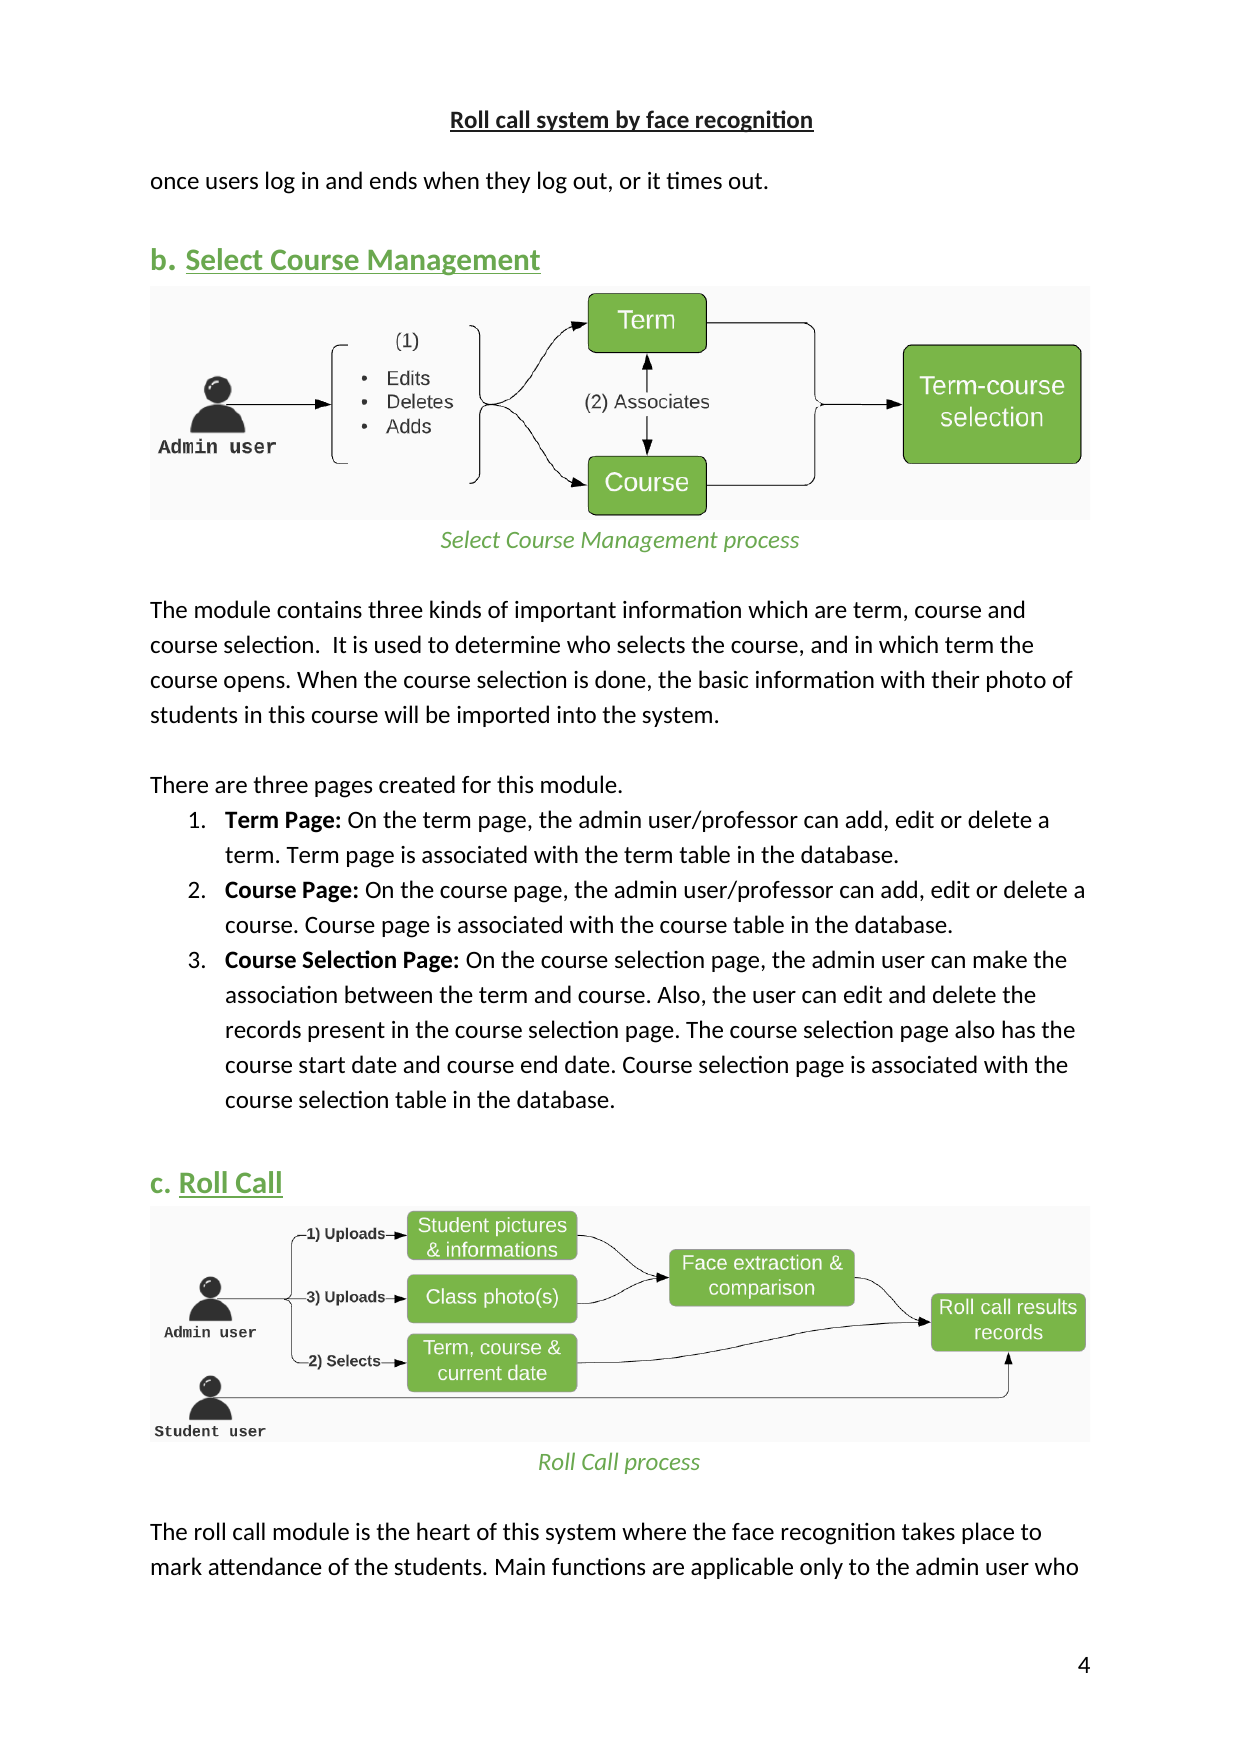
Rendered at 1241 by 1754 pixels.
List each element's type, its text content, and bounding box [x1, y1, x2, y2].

picture [150, 286, 1091, 520]
text c. Roll Call [150, 1163, 1090, 1201]
text The module contains three kinds of important information which are term, course and course selection. It is used to determine who selects the course, and in which term the course opens. When the course selection is done, the basic information with their photo of students in this course will be imported into the system. [150, 594, 1090, 730]
picture [150, 1206, 1091, 1442]
text b. Select Course Management [150, 234, 1090, 279]
text There are three pages created for this module. [150, 769, 1090, 800]
list Course Page: On the course page, the admin user/professor can add, edit or delete a course. Course page is associated with the course table in the database. [187, 874, 1090, 940]
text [150, 1517, 1090, 1582]
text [150, 165, 1090, 196]
text Select Course Management process [150, 524, 1090, 555]
text Roll Call process [150, 1447, 1090, 1477]
list Term Page: On the term page, the admin user/professor can add, edit or delete a term. Term page is associated with the term table in the database. [187, 804, 1090, 870]
list Course Selection Page: On the course selection page, the admin user can make the association between the term and course. Also, the user can edit and delete the records present in the course selection page. The course selection page also has the course start date and course end date. Course selection page is associated with the course selection table in the database. [187, 944, 1090, 1115]
